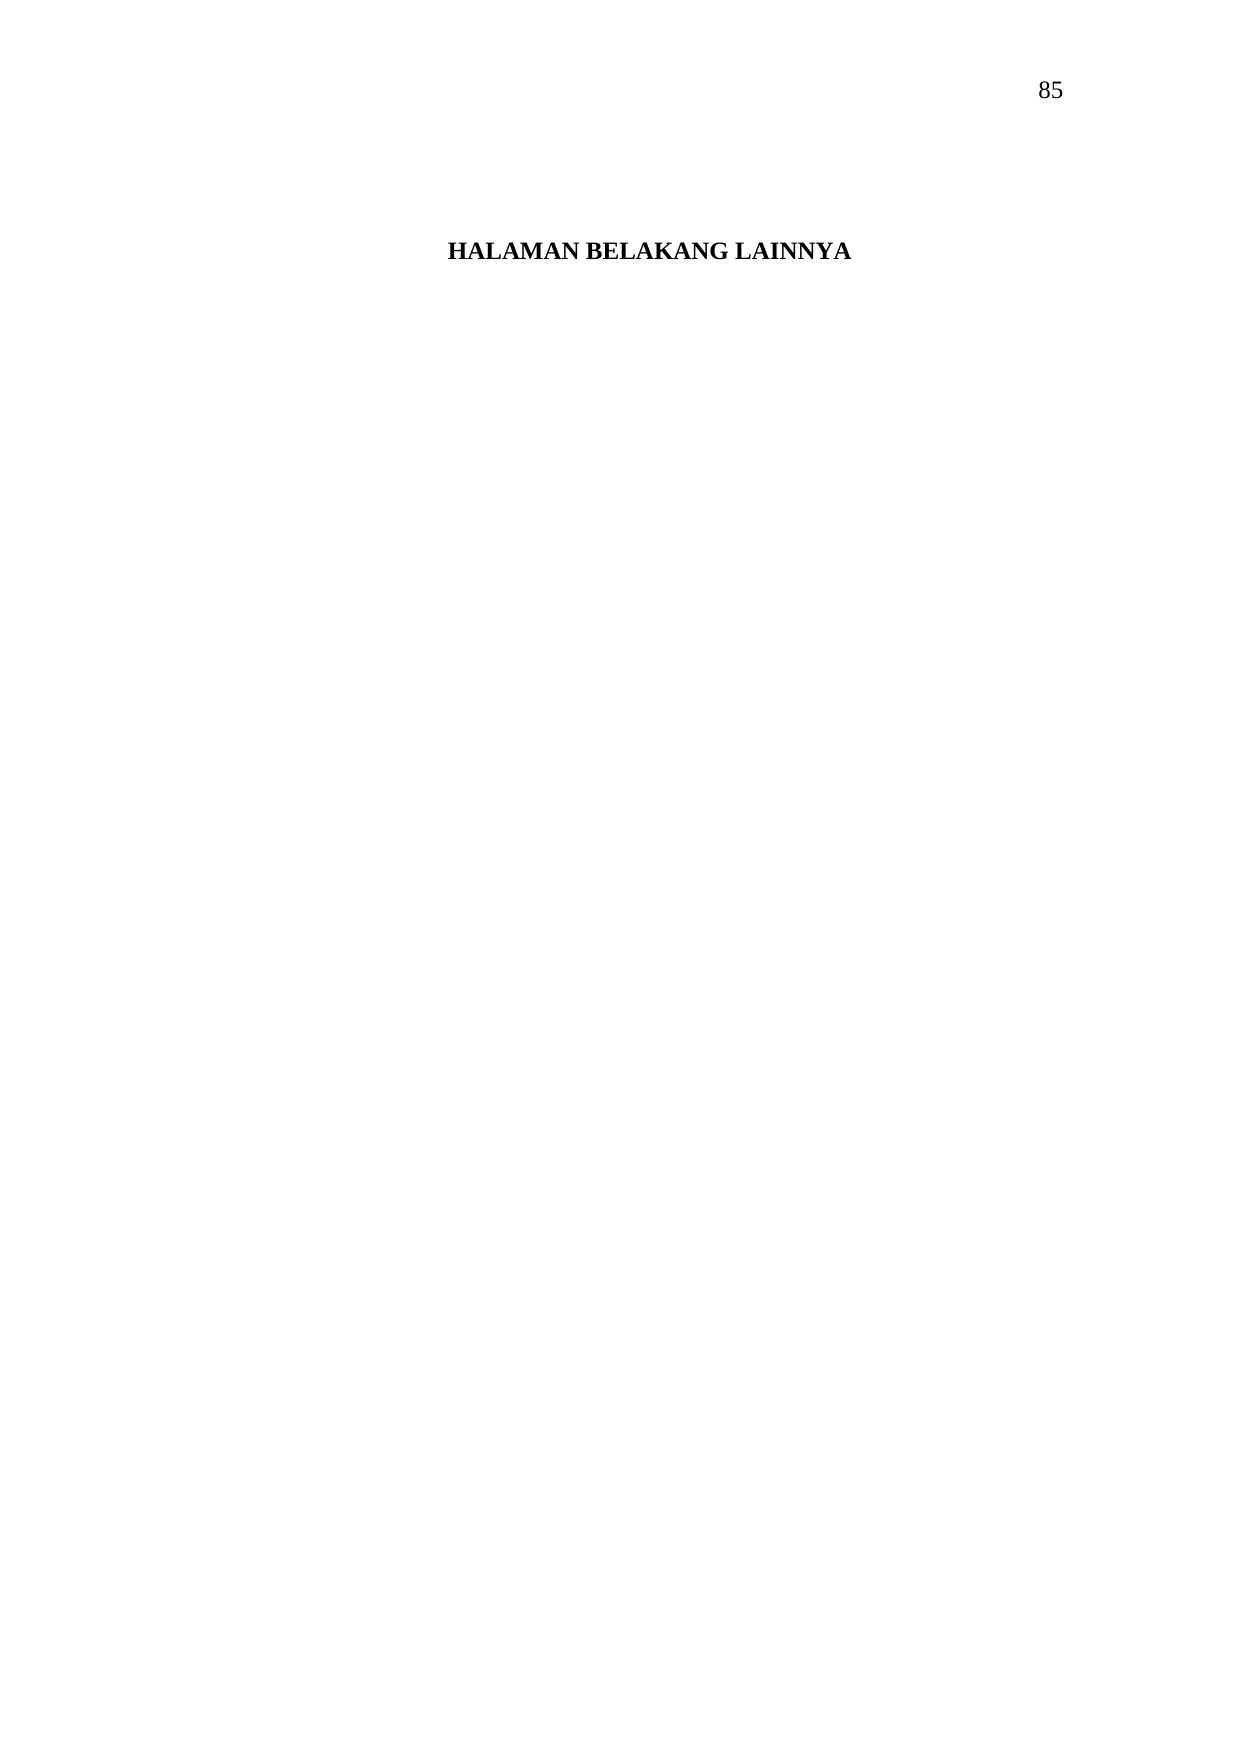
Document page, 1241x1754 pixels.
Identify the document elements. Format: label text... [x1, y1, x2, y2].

subtitle HALAMAN BELAKANG LAINNYA [236, 236, 1063, 265]
